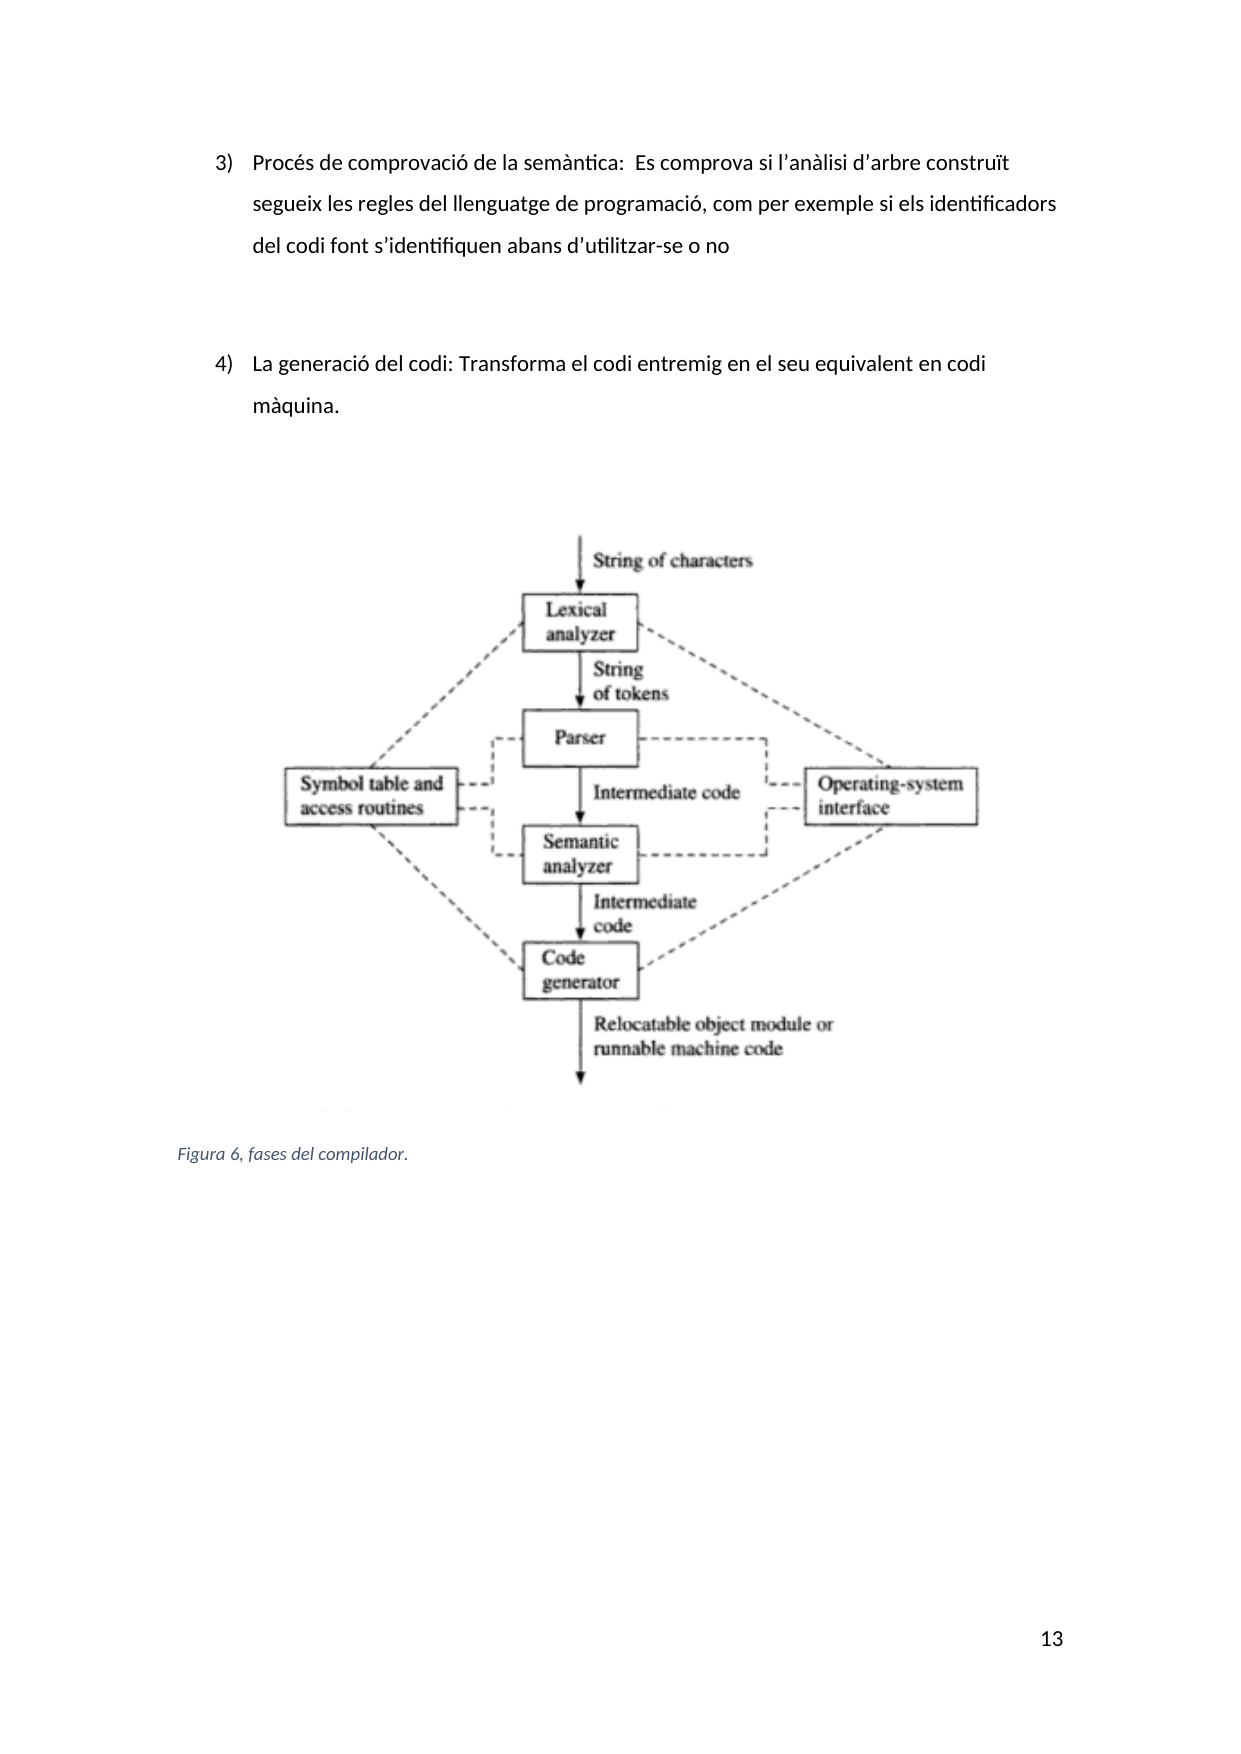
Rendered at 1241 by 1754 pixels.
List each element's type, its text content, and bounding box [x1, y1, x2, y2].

list La generació del codi: Transforma el codi entremig en el seu equivalent en codi màquina. [215, 349, 1063, 419]
text Figura 6, fases del compilador. [177, 1142, 1063, 1165]
list Procés de comprovació de la semàntica: Es comprova si l’anàlisi d’arbre construït segueix les regles del llenguatge de programació, com per exemple si els identificadors del codi font s’identifiquen abans d’utilitzar-se o no [215, 148, 1063, 259]
picture [177, 511, 1078, 1112]
